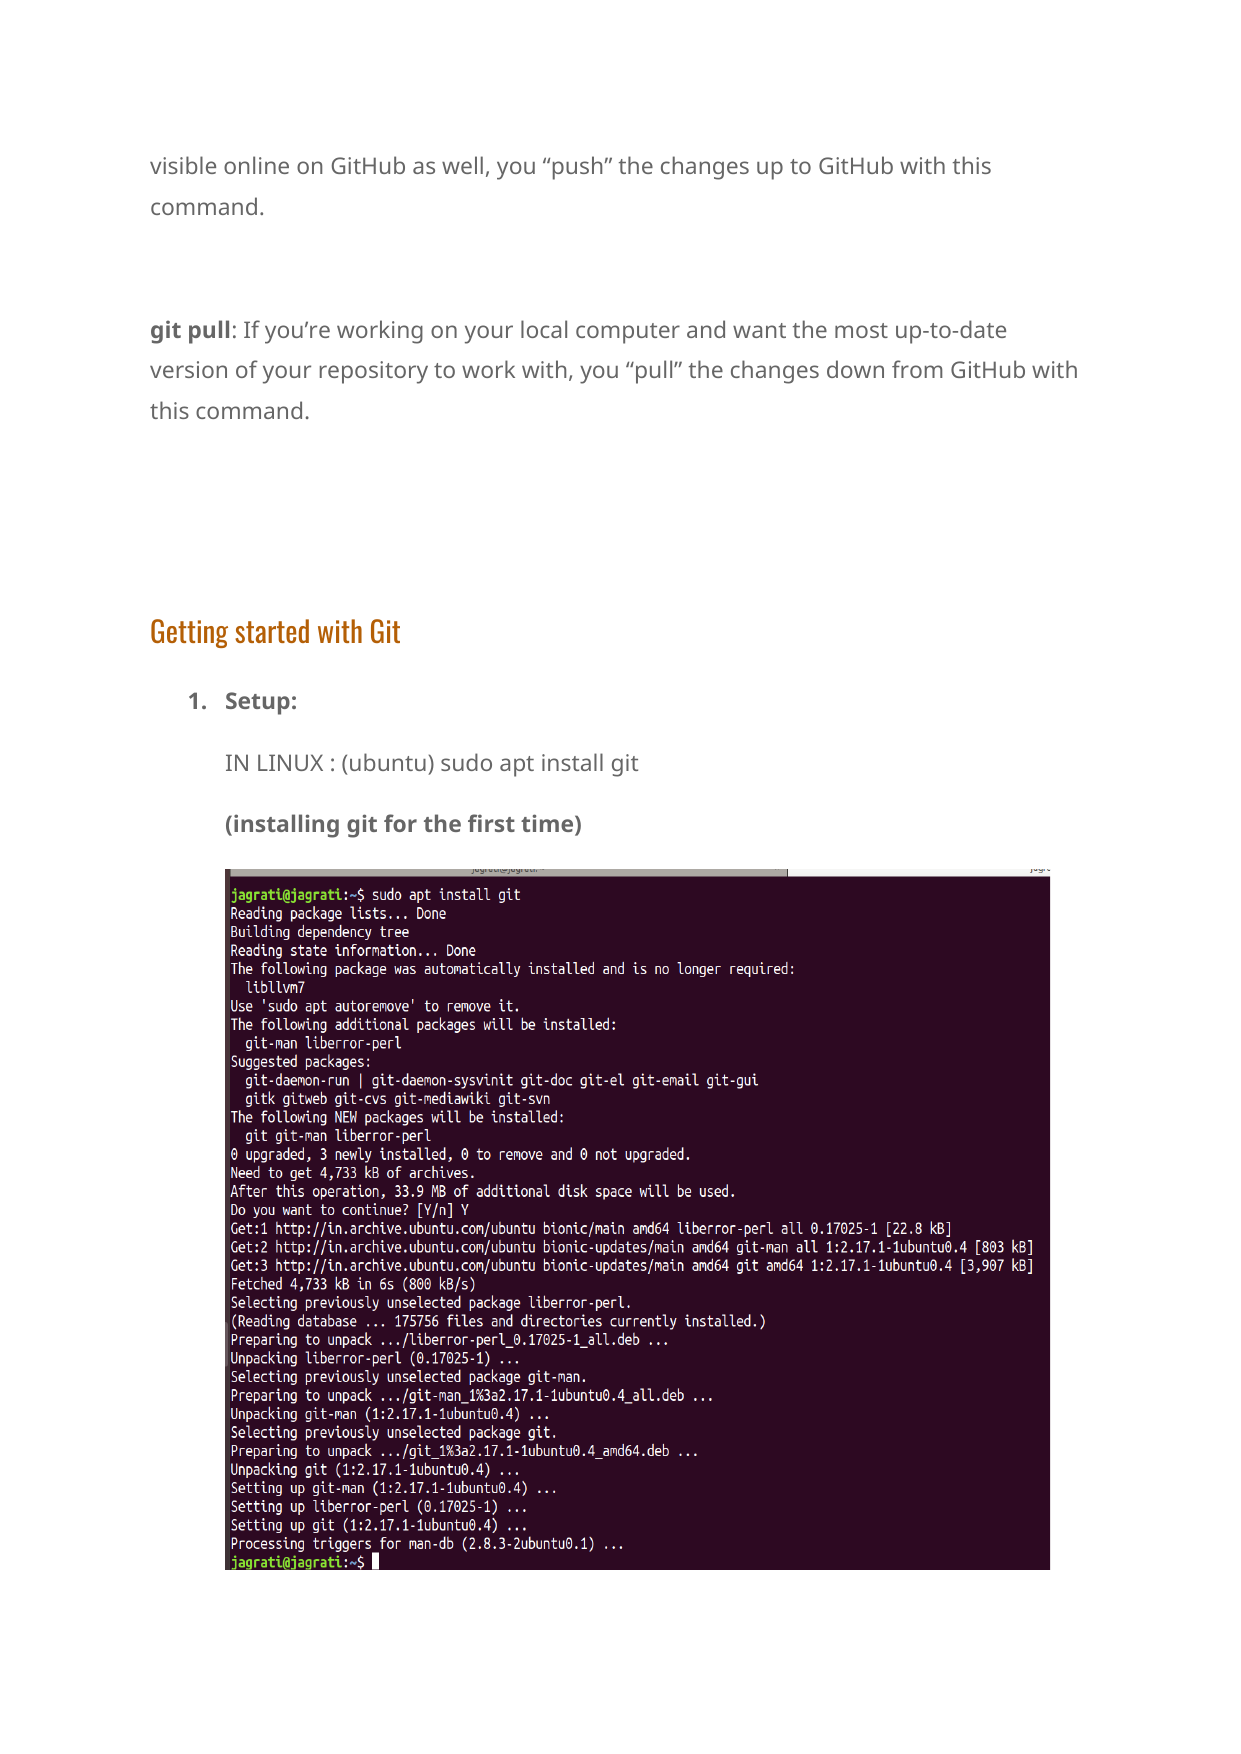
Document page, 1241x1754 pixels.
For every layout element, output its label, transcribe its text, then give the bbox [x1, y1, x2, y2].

list Setup: [187, 685, 1090, 717]
subtitle Getting started with Git [150, 608, 1090, 652]
text IN LINUX : (ubuntu) sudo apt install git [225, 747, 1090, 778]
picture [225, 869, 1050, 1570]
text git pull: If you’re working on your local computer and want the most up-to-date version of your repository to work with, you “pull” the changes down from GitHub with this command. [150, 313, 1090, 426]
text (installing git for the first time) [225, 808, 1090, 839]
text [150, 150, 1090, 222]
